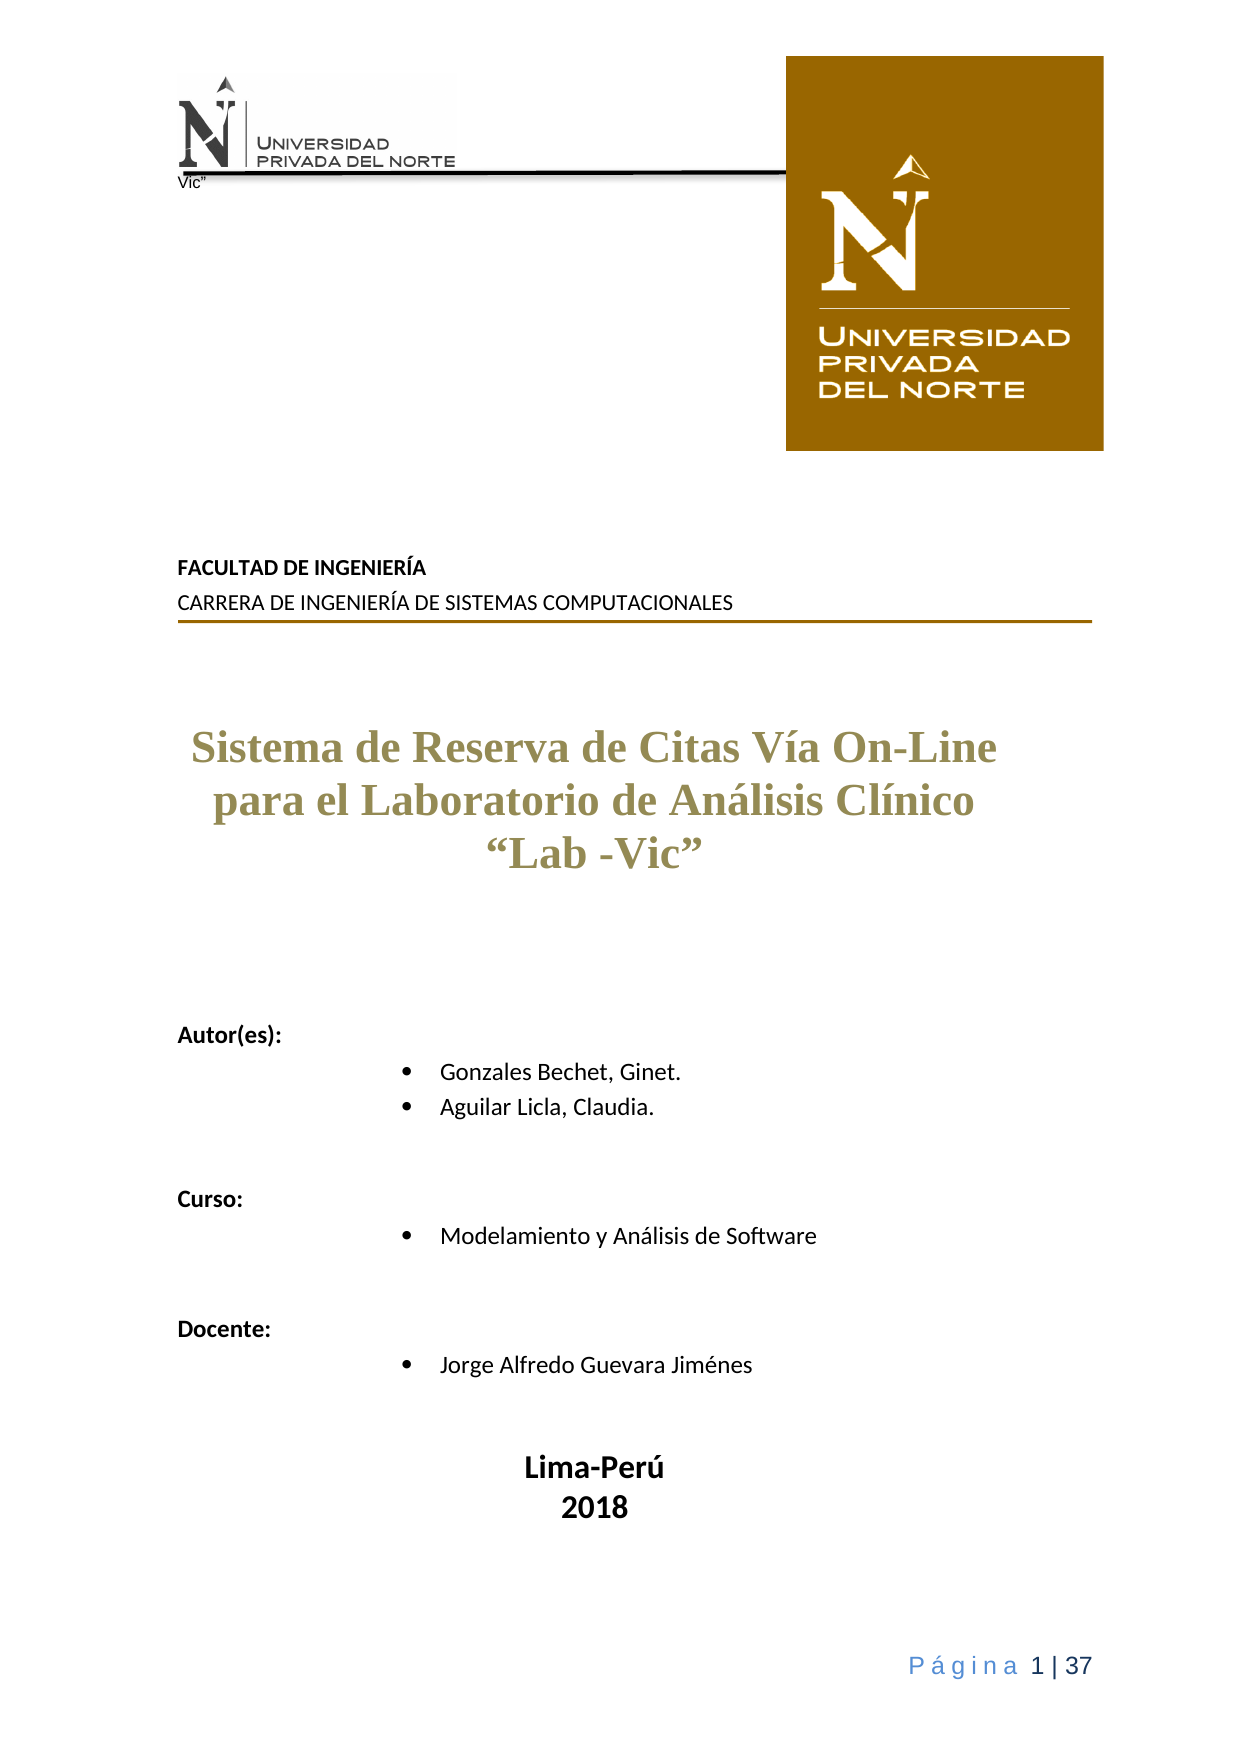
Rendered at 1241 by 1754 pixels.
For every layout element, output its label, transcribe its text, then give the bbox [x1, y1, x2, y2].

text Curso: [177, 1183, 1092, 1214]
list Jorge Alfredo Guevara Jiménes [402, 1349, 974, 1380]
list Lima-Perú [215, 1446, 974, 1486]
text Docente: [177, 1313, 1092, 1343]
text CARRERA DE INGENIERÍA DE SISTEMAS COMPUTACIONALES [177, 588, 1092, 616]
list Gonzales Bechet, Ginet. [402, 1056, 974, 1086]
list Aguilar Licla, Claudia. [402, 1091, 974, 1121]
text Autor(es): [177, 1019, 1092, 1049]
text FACULTAD DE INGENIERÍA [177, 553, 1092, 582]
list 2018 [215, 1486, 974, 1527]
picture [786, 56, 1104, 451]
list Modelamiento y Análisis de Software [402, 1220, 974, 1251]
picture [177, 73, 458, 169]
